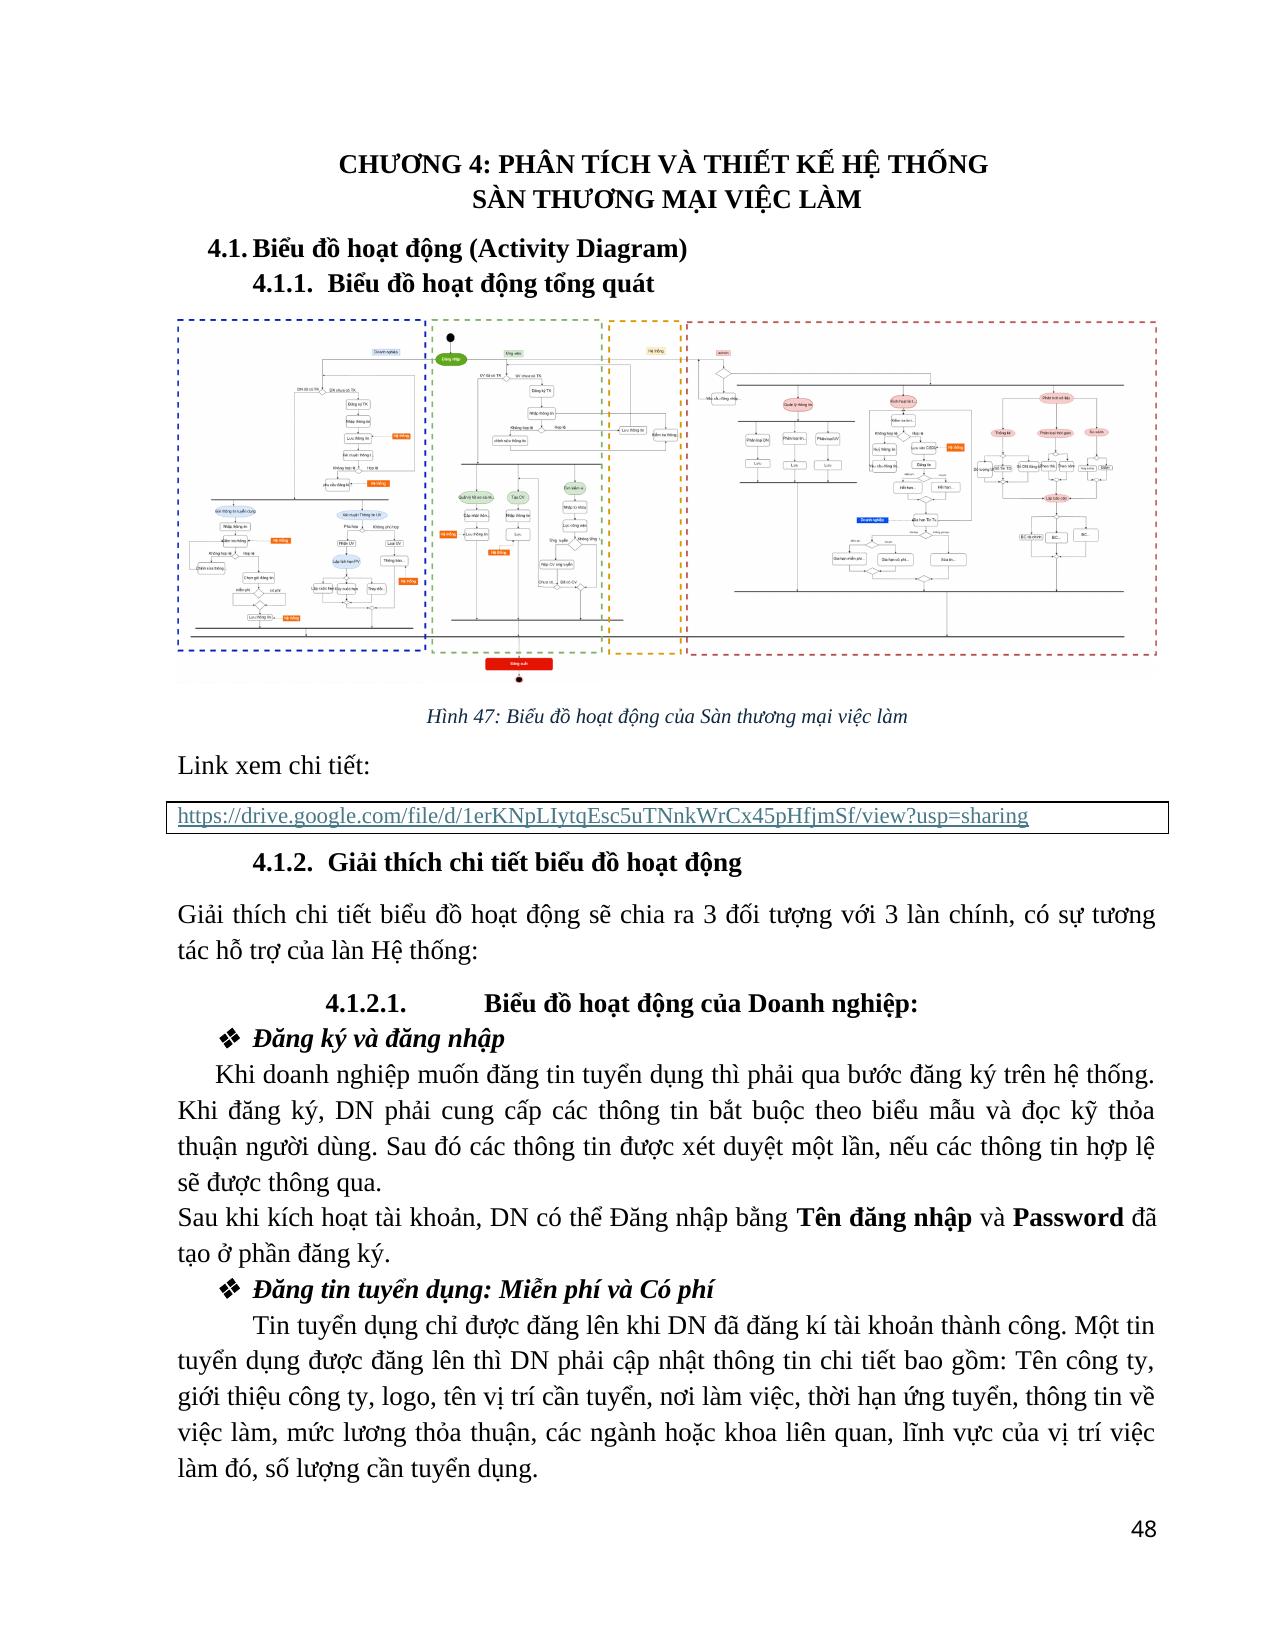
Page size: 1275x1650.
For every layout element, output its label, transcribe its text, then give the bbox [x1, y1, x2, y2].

list Giải thích chi tiết biểu đồ hoạt động [252, 846, 1157, 877]
list Đăng tin tuyển dụng: Miễn phí và Có phí [215, 1273, 1157, 1304]
list Biểu đồ hoạt động (Activity Diagram) [207, 232, 1157, 263]
picture [177, 319, 1157, 683]
table_header https://drive.google.com/file/d/1erKNpLIytqEsc5uTNnkWrCx45pHfjmSf/view?usp=sharing [167, 803, 1168, 833]
text Giải thích chi tiết biểu đồ hoạt động sẽ chia ra 3 đối tượng với 3 làn chính, có sự tương tác hỗ trợ của làn Hệ thống: [177, 899, 1157, 966]
text Link xem chi tiết: [177, 749, 1157, 780]
text Sau khi kích hoạt tài khoản, DN có thể Đăng nhập bằng Tên đăng nhập và Password đã tạo ở phần đăng ký. [177, 1201, 1157, 1268]
list Biểu đồ hoạt động của Doanh nghiệp: [325, 987, 1157, 1018]
text Tin tuyển dụng chỉ được đăng lên khi DN đã đăng kí tài khoản thành công. Một tin tuyển dụng được đăng lên thì DN phải cập nhật thông tin chi tiết bao gồm: Tên công ty, giới thiệu công ty, logo, tên vị trí cần tuyển, nơi làm việc, thời hạn ứng tuyển, thông tin về việc làm, mức lương thỏa thuận, các ngành hoặc khoa liên quan, lĩnh vực của vị trí việc làm đó, số lượng cần tuyển dụng. [177, 1309, 1157, 1483]
text Hình 47: Biểu đồ hoạt động của Sàn thương mại việc làm [177, 704, 1157, 728]
list Đăng ký và đăng nhập [215, 1022, 1157, 1054]
subtitle CHƯƠNG 4: PHÂN TÍCH VÀ THIẾT KẾ HỆ THỐNG SÀN THƯƠNG MẠI VIỆC LÀM [177, 148, 1157, 214]
list Biểu đồ hoạt động tổng quát [252, 267, 1157, 298]
text Khi doanh nghiệp muốn đăng tin tuyển dụng thì phải qua bước đăng ký trên hệ thống. Khi đăng ký, DN phải cung cấp các thông tin bắt buộc theo biểu mẫu và đọc kỹ thỏa thuận người dùng. Sau đó các thông tin được xét duyệt một lần, nếu các thông tin hợp lệ sẽ được thông qua. [177, 1058, 1157, 1197]
